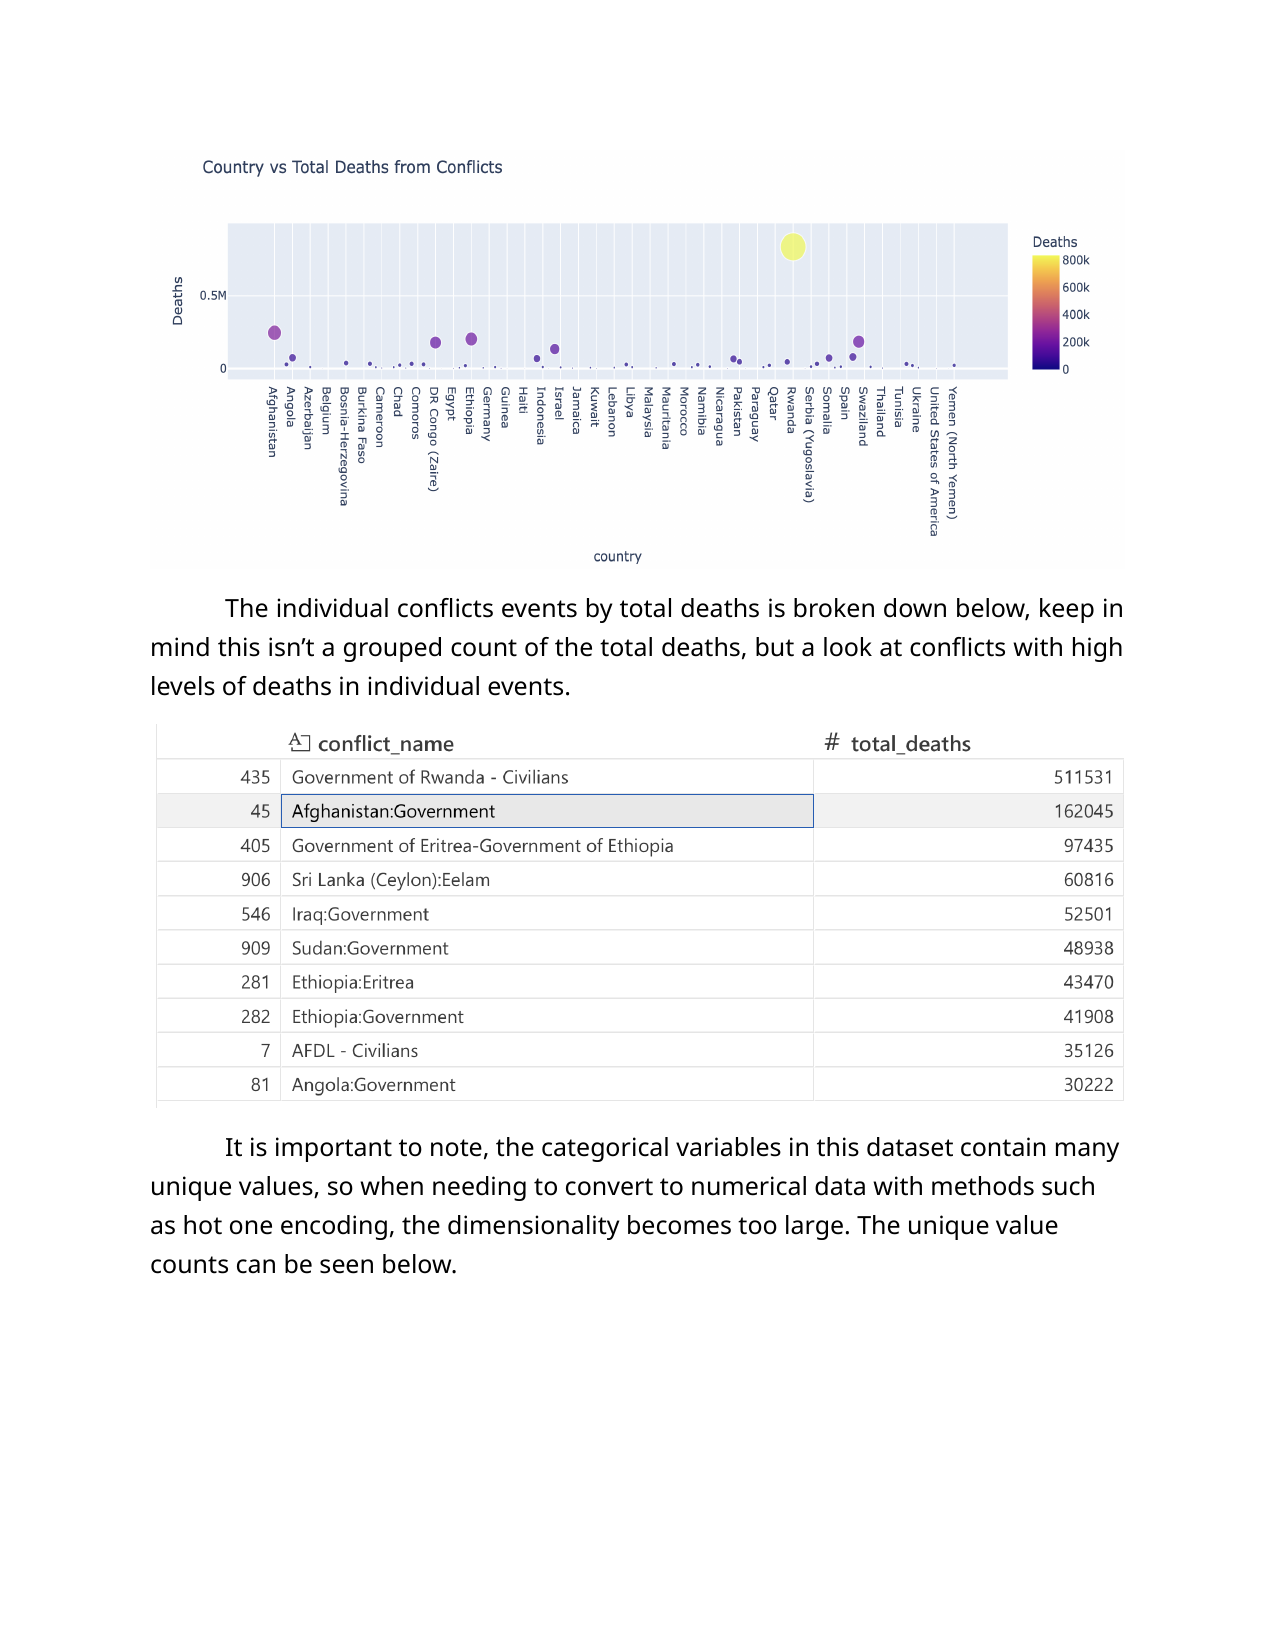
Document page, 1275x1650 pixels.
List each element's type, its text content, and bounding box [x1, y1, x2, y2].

picture [150, 724, 1125, 1108]
picture [150, 150, 1125, 569]
text The individual conflicts events by total deaths is broken down below, keep in mind this isn’t a grouped count of the total deaths, but a look at conflicts with high levels of deaths in individual events. [150, 591, 1125, 703]
text It is important to note, the categorical variables in this dataset contain many unique values, so when needing to convert to numerical data with methods such as hot one encoding, the dimensionality becomes too large. The unique value counts can be seen below. [150, 1129, 1125, 1281]
